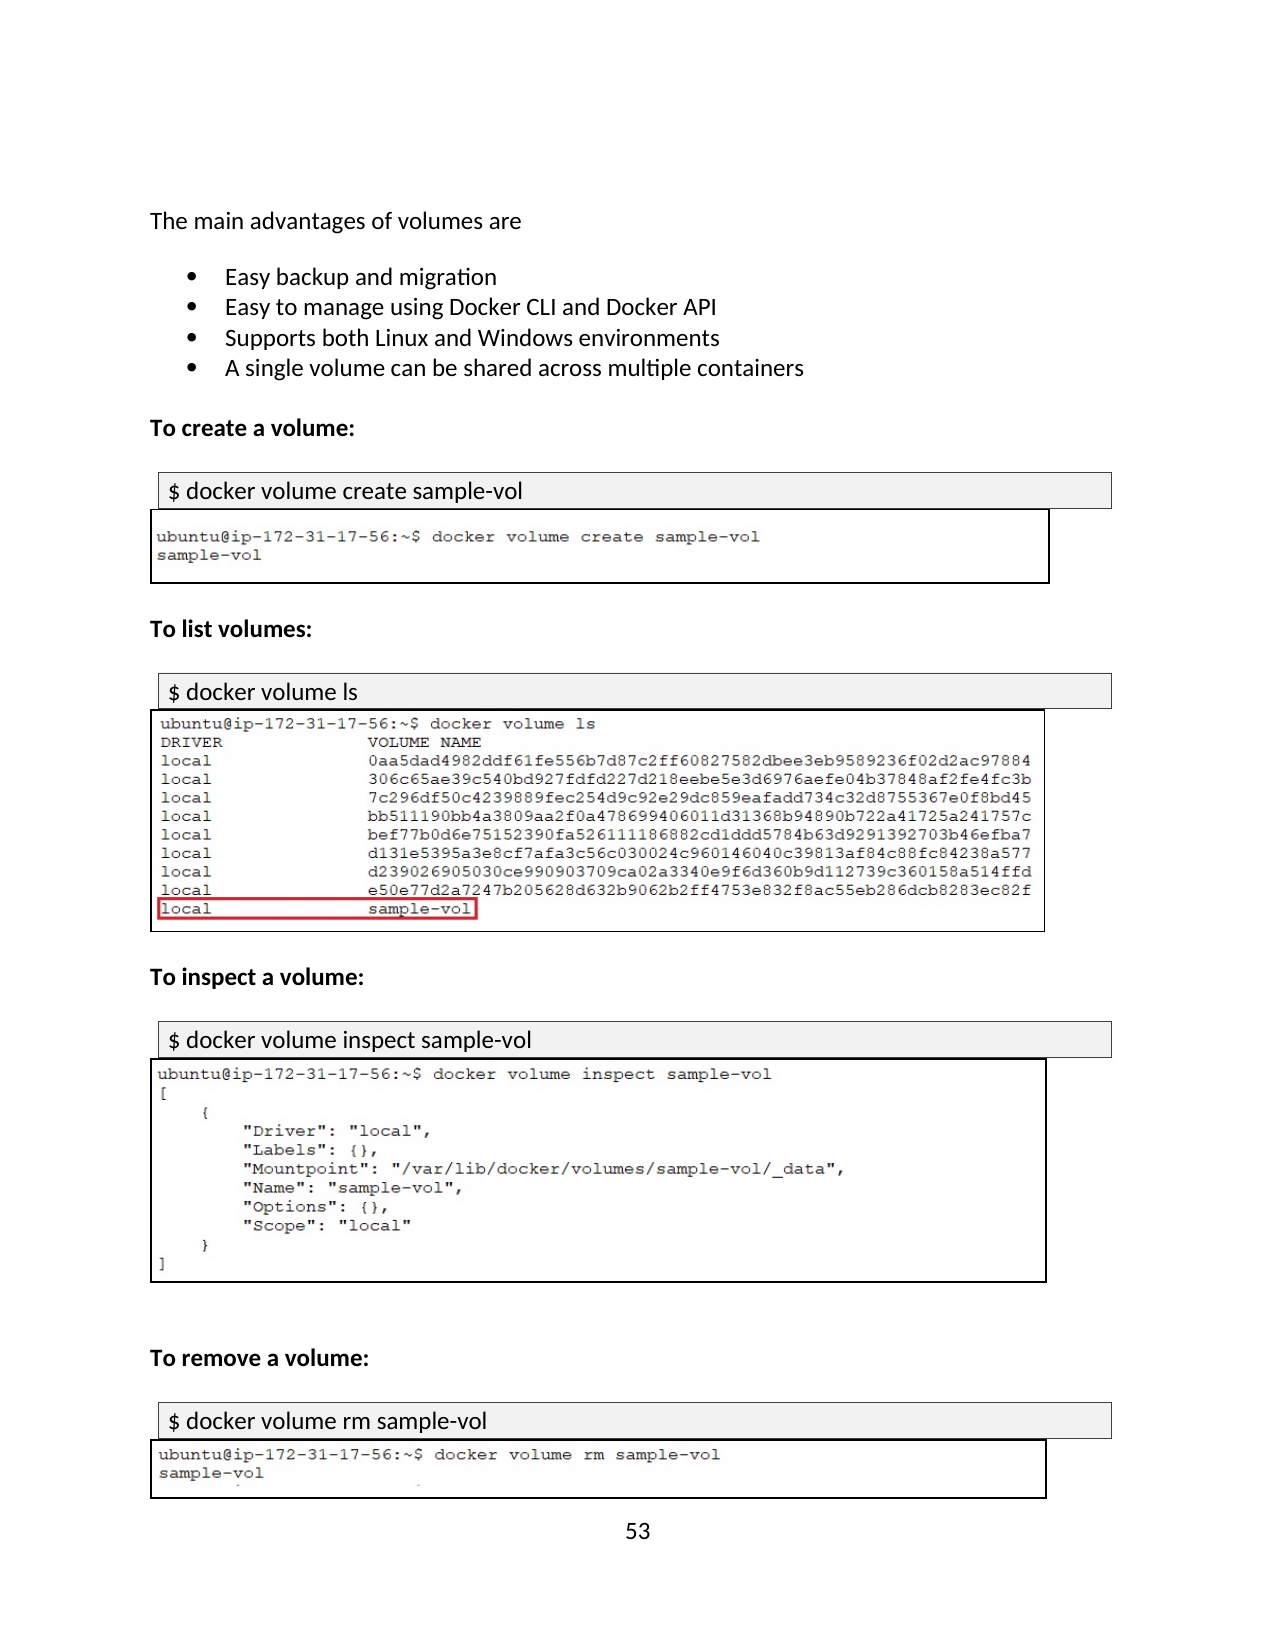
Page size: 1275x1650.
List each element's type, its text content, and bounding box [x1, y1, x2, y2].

text To remove a volume: [150, 1343, 1125, 1373]
text $ docker volume inspect sample-vol [159, 1022, 1111, 1057]
text $ docker volume create sample-vol [159, 473, 1111, 508]
picture [152, 1060, 1045, 1281]
list Supports both Linux and Windows environments [187, 322, 1125, 353]
list Easy backup and migration [187, 261, 1125, 292]
list Easy to manage using Docker CLI and Docker API [187, 292, 1125, 322]
list A single volume can be shared across multiple containers [187, 353, 1125, 383]
picture [152, 1441, 1045, 1497]
text To create a volume: [150, 412, 1125, 443]
text To list volumes: [150, 613, 1125, 643]
text To inspect a volume: [150, 962, 1125, 992]
picture [152, 510, 1048, 582]
picture [152, 711, 1044, 931]
text $ docker volume rm sample-vol [159, 1403, 1111, 1438]
text The main advantages of volumes are [150, 206, 1125, 236]
text $ docker volume ls [159, 674, 1111, 708]
